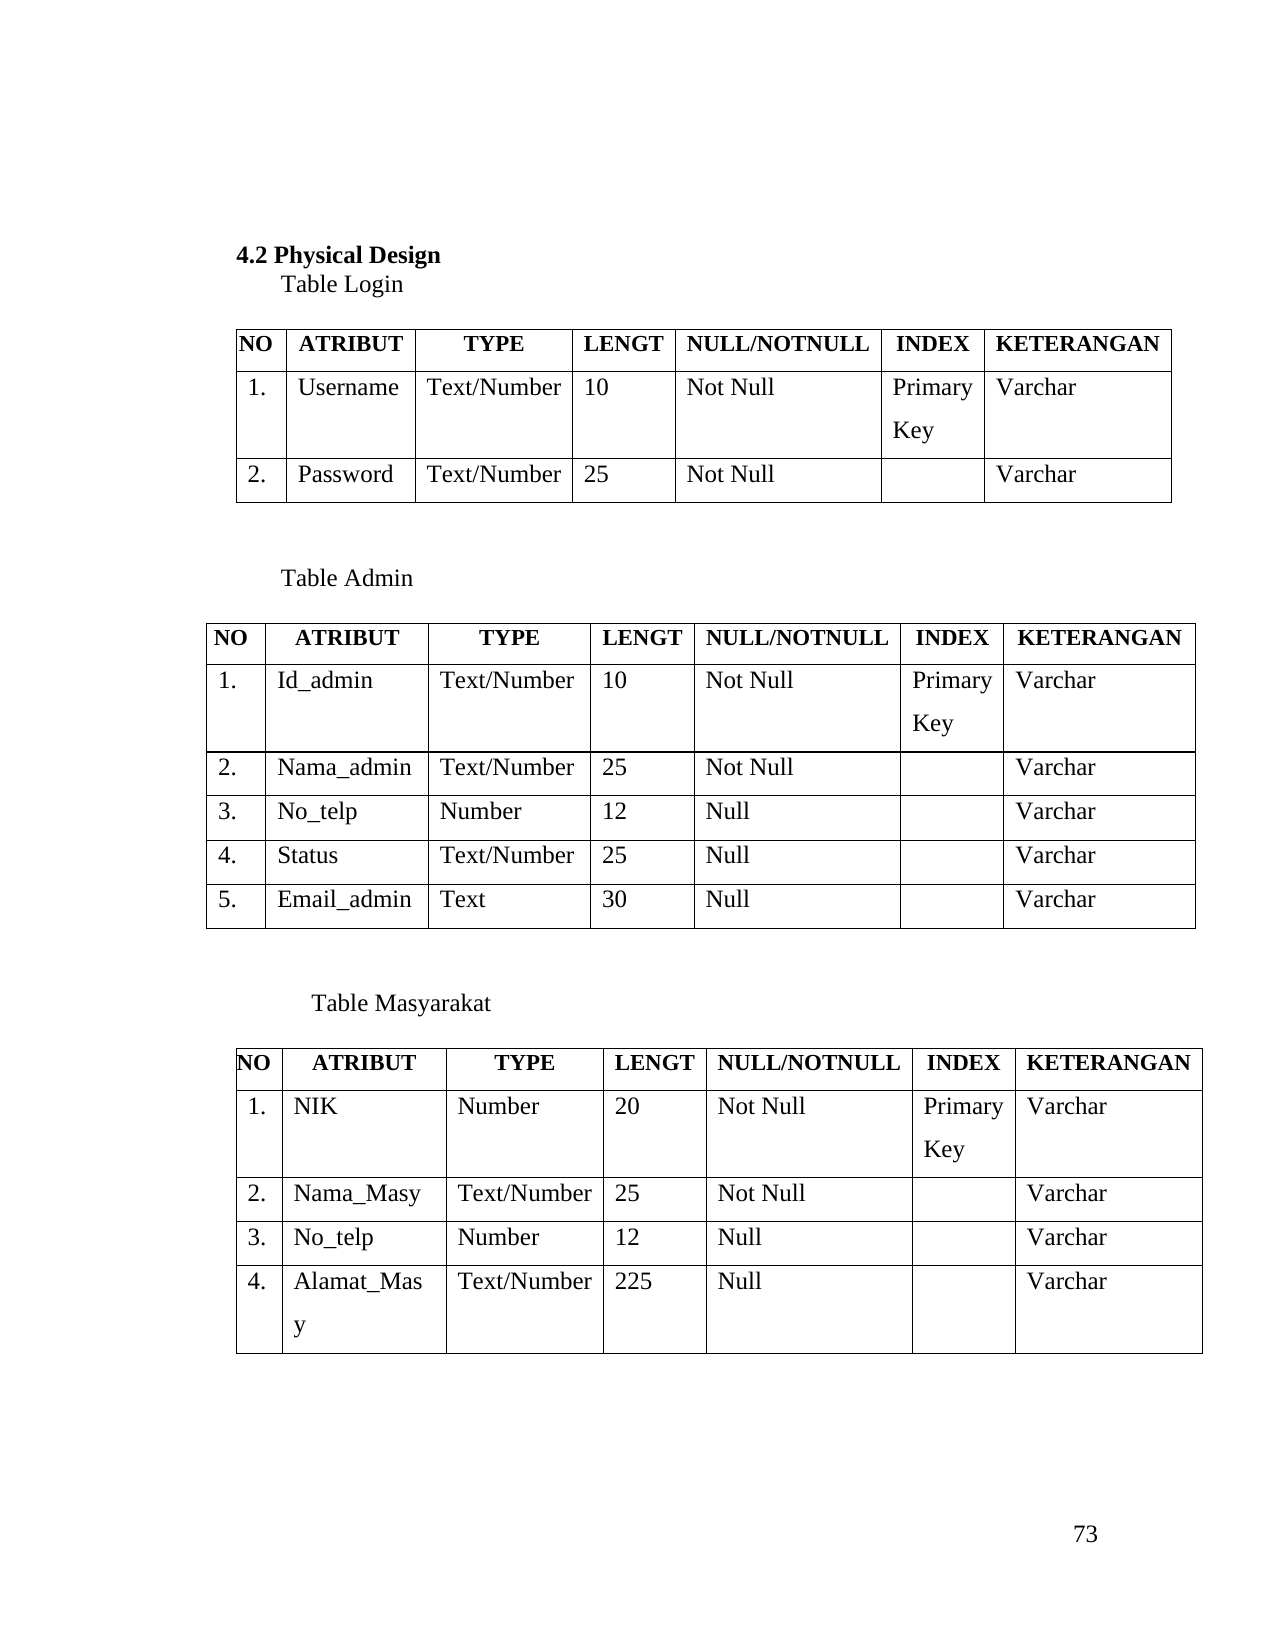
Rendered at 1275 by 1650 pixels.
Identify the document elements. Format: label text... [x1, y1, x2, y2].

table_cell Text/Number [416, 459, 572, 502]
table_cell Id_admin [266, 665, 428, 751]
table_cell [901, 885, 1003, 928]
table_cell Null [707, 1222, 912, 1265]
table_cell Nama_Masy [283, 1178, 446, 1221]
table_cell 3. [237, 1222, 282, 1265]
table_cell Text [429, 885, 590, 928]
table_cell Not Null [707, 1091, 912, 1177]
table_cell 25 [591, 753, 694, 795]
table_cell Username [287, 372, 415, 458]
table_cell No_telp [283, 1222, 446, 1265]
table_cell Varchar [1016, 1091, 1202, 1177]
table_cell 25 [591, 841, 694, 883]
table_cell Null [695, 885, 900, 928]
table_cell Not Null [707, 1178, 912, 1221]
table_header INDEX [913, 1049, 1015, 1090]
table_header INDEX [882, 330, 984, 371]
table_cell Status [266, 841, 428, 883]
text Table Admin [236, 563, 1098, 591]
table_header NULL/NOTNULL [676, 330, 881, 371]
table_cell Email_admin [266, 885, 428, 928]
table_header KETERANGAN [1016, 1049, 1202, 1090]
table_cell Null [707, 1266, 912, 1352]
table_cell Varchar [1004, 665, 1195, 751]
table_cell Primary Key [913, 1091, 1015, 1177]
table_header KETERANGAN [1004, 624, 1195, 664]
table_cell Text/Number [447, 1266, 603, 1352]
table_header LENGT [604, 1049, 706, 1090]
table_cell [901, 753, 1003, 795]
table_cell 4. [237, 1266, 282, 1352]
table_header ATRIBUT [287, 330, 415, 371]
table_cell Varchar [985, 459, 1171, 502]
table_cell Not Null [676, 459, 881, 502]
table_header LENGT [573, 330, 675, 371]
table_cell 25 [573, 459, 675, 502]
table_cell 3. [207, 796, 265, 839]
table_cell Varchar [1016, 1222, 1202, 1265]
table_header ATRIBUT [283, 1049, 446, 1090]
table_cell Text/Number [429, 665, 590, 751]
table_cell Text/Number [416, 372, 572, 458]
table_cell [901, 841, 1003, 883]
table_cell No_telp [266, 796, 428, 839]
table_cell Number [447, 1091, 603, 1177]
table_cell Varchar [1016, 1266, 1202, 1352]
table_header NULL/NOTNULL [707, 1049, 912, 1090]
table_cell 225 [604, 1266, 706, 1352]
table_cell Null [695, 796, 900, 839]
table_cell Null [695, 841, 900, 883]
table_header TYPE [447, 1049, 603, 1090]
table_cell 4. [207, 841, 265, 883]
table_cell 2. [237, 459, 286, 502]
table_header TYPE [416, 330, 572, 371]
table_cell [882, 459, 984, 502]
table_header INDEX [901, 624, 1003, 664]
table_cell [913, 1178, 1015, 1221]
table_cell Not Null [695, 753, 900, 795]
table_cell 5. [207, 885, 265, 928]
table_cell 10 [591, 665, 694, 751]
table_header KETERANGAN [985, 330, 1171, 371]
table_cell Text/Number [447, 1178, 603, 1221]
table_header NO [207, 624, 265, 664]
table_cell 1. [237, 372, 286, 458]
table_cell [901, 796, 1003, 839]
table_cell Varchar [1004, 753, 1195, 795]
table_cell Password [287, 459, 415, 502]
table_cell 25 [604, 1178, 706, 1221]
table_cell Primary Key [901, 665, 1003, 751]
table_cell 12 [604, 1222, 706, 1265]
table_header NO [237, 330, 286, 371]
table_header ATRIBUT [266, 624, 428, 664]
table_cell 12 [591, 796, 694, 839]
table_cell 20 [604, 1091, 706, 1177]
table_cell Text/Number [429, 841, 590, 883]
table_header LENGT [591, 624, 694, 664]
table_cell Not Null [695, 665, 900, 751]
table_cell 1. [237, 1091, 282, 1177]
table_cell Text/Number [429, 753, 590, 795]
table_header NULL/NOTNULL [695, 624, 900, 664]
text Table Login [236, 269, 1098, 298]
table_cell 2. [237, 1178, 282, 1221]
table_cell Nama_admin [266, 753, 428, 795]
text Table Masyarakat [236, 988, 1098, 1017]
table_cell [913, 1222, 1015, 1265]
table_cell [913, 1266, 1015, 1352]
table_cell Primary Key [882, 372, 984, 458]
table_header NO [237, 1049, 282, 1090]
table_cell 10 [573, 372, 675, 458]
table_cell Not Null [676, 372, 881, 458]
table_cell Varchar [1004, 841, 1195, 883]
table_cell NIK [283, 1091, 446, 1177]
table_cell 30 [591, 885, 694, 928]
table_cell 1. [207, 665, 265, 751]
table_cell Number [429, 796, 590, 839]
table_cell Number [447, 1222, 603, 1265]
table_cell Varchar [1004, 885, 1195, 928]
table_cell Varchar [1016, 1178, 1202, 1221]
table_cell Varchar [985, 372, 1171, 458]
table_cell 2. [207, 753, 265, 795]
table_header TYPE [429, 624, 590, 664]
table_cell Alamat_Masy [283, 1266, 446, 1352]
subtitle 4.2 Physical Design [236, 240, 1098, 269]
table_cell Varchar [1004, 796, 1195, 839]
